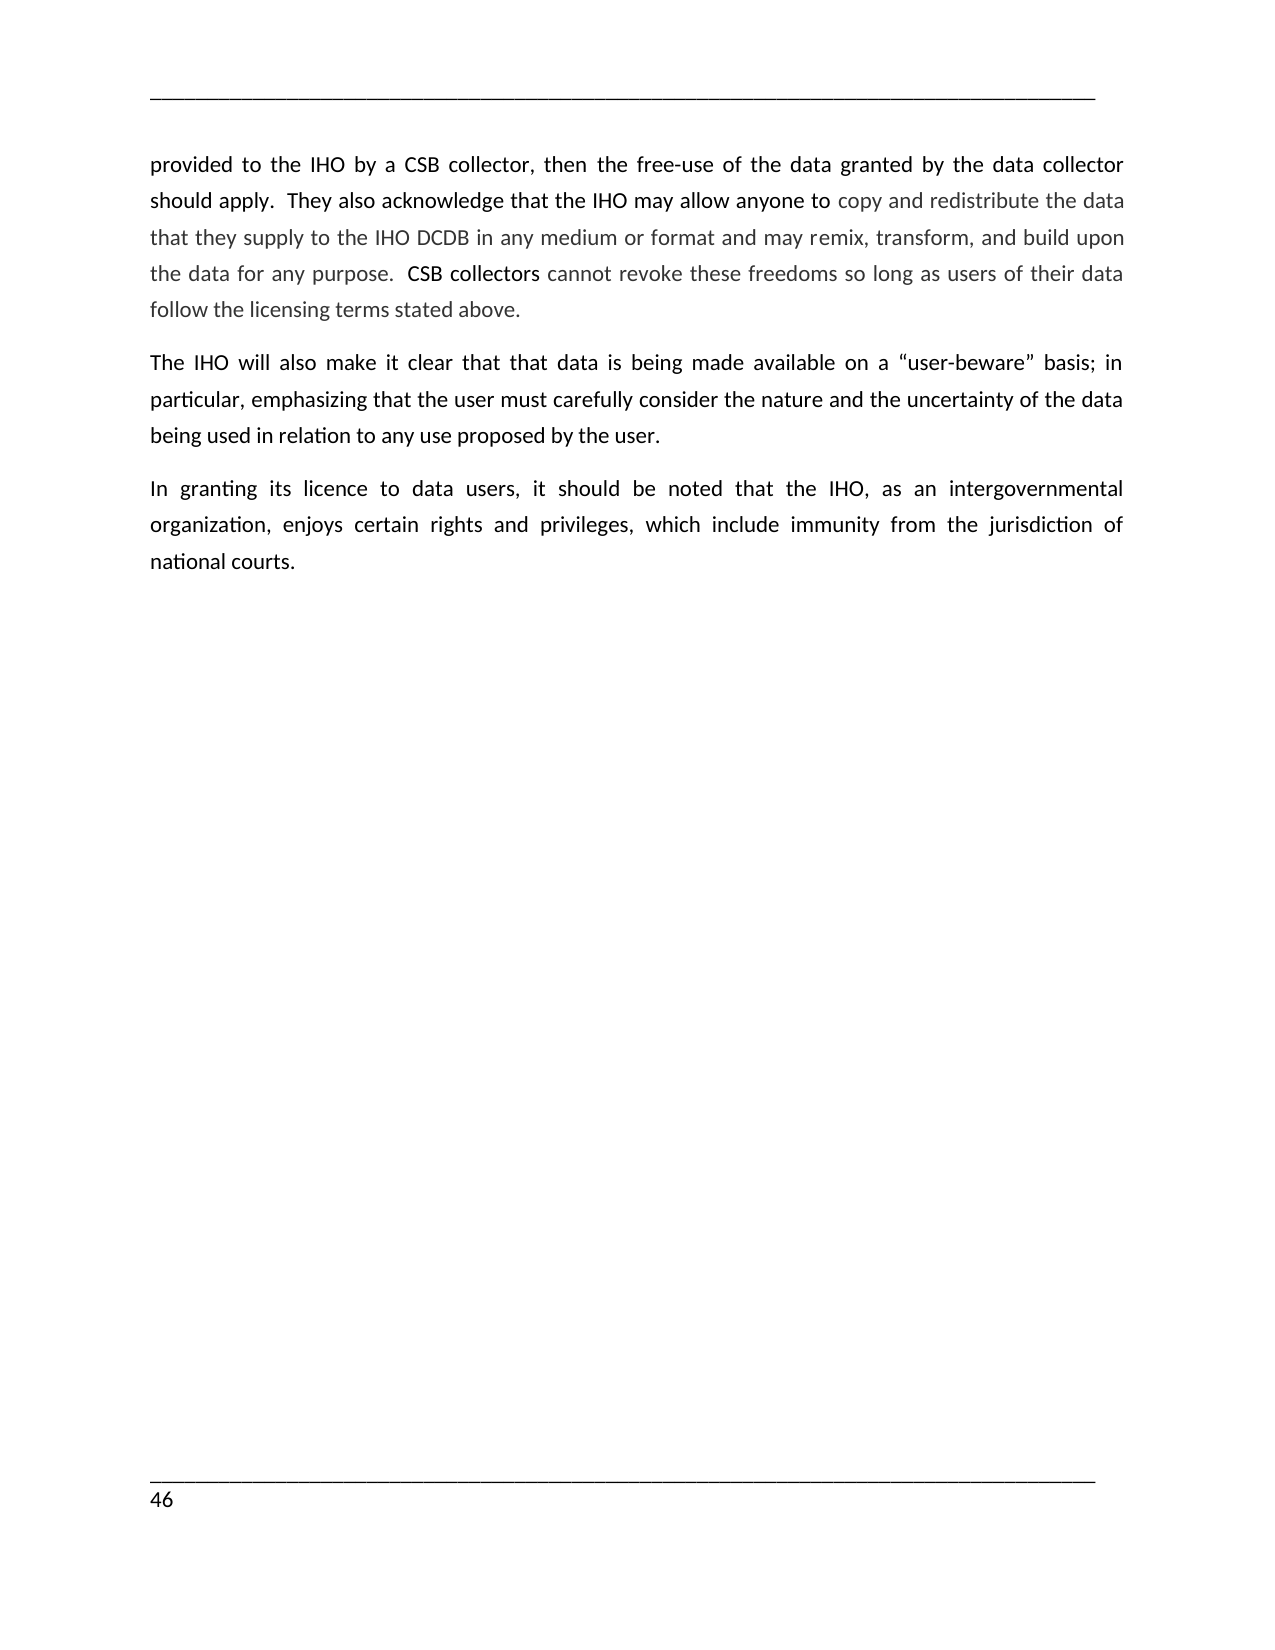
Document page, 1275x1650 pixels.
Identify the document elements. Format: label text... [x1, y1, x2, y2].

text In granting its licence to data users, it should be noted that the IHO, as an intergovernmental organization, enjoys certain rights and privileges, which include immunity from the jurisdiction of national courts. [150, 474, 1125, 575]
text The IHO will also make it clear that that data is being made available on a “user-beware” basis; in particular, emphasizing that the user must carefully consider the nature and the uncertainty of the data being used in relation to any use proposed by the user. [150, 348, 1125, 449]
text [150, 150, 1125, 323]
